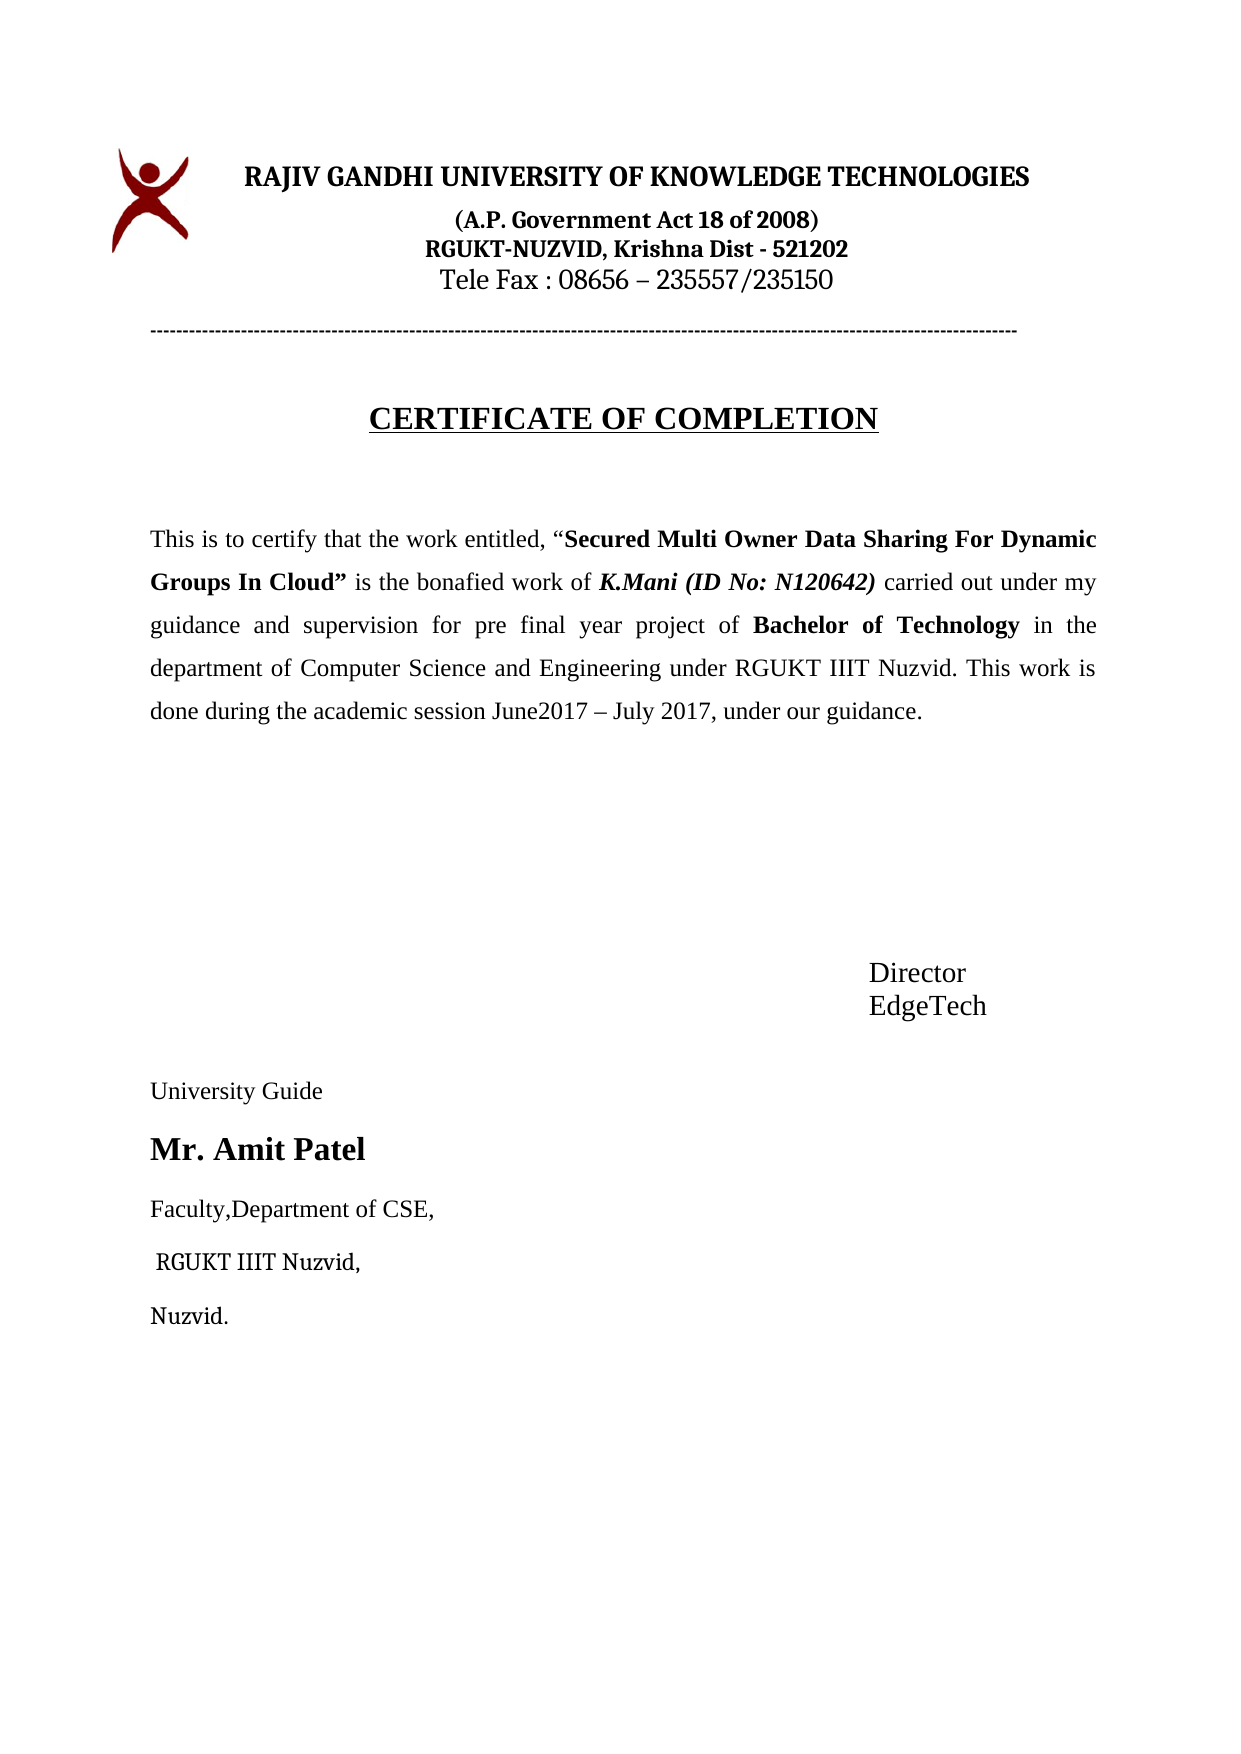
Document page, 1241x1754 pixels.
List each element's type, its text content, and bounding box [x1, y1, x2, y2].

text EdgeTech [869, 988, 1097, 1022]
text Nuzvid. [150, 1302, 1097, 1331]
text Faculty,Department of CSE, [150, 1194, 1097, 1223]
text University Guide [150, 1076, 1097, 1104]
text Mr. Amit Patel [150, 1129, 1097, 1168]
subtitle CERTIFICATE OF COMPLETION [150, 399, 1097, 436]
text -------------------------------------------------------------------------------------------------------------------------------------- [150, 308, 1097, 343]
picture [103, 139, 199, 283]
text This is to certify that the work entitled, “Secured Multi Owner Data Sharing For Dynamic Groups In Cloud” is the bonafied work of K.Mani (ID No: N120642) carried out under my guidance and supervision for pre final year project of Bachelor of Technology in the department of Computer Science and Engineering under RGUKT IIIT Nuzvid. This work is done during the academic session June2017 – July 2017, under our guidance. [150, 524, 1097, 725]
text Director [869, 955, 1097, 988]
text RGUKT IIIT Nuzvid, [150, 1248, 1097, 1277]
